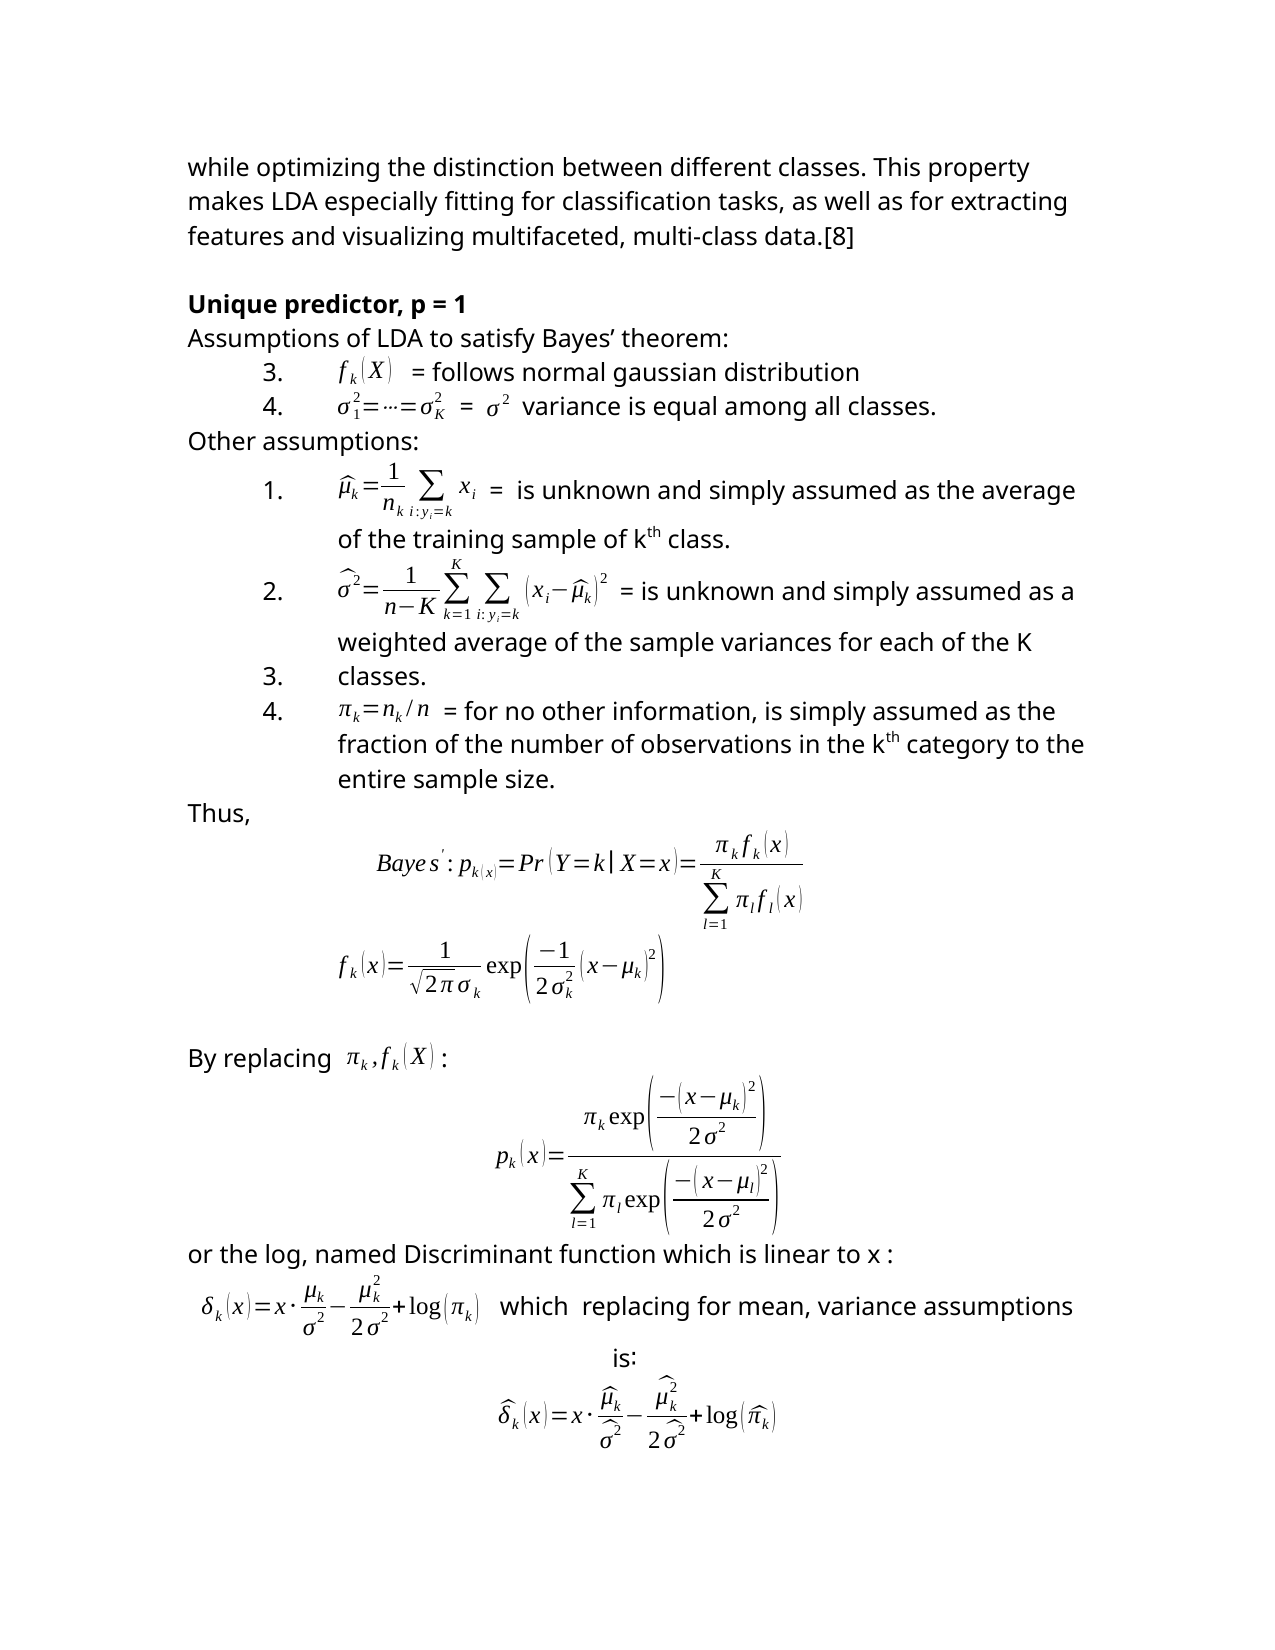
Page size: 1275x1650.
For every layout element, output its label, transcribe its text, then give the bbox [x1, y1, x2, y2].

text Assumptions of LDA to satisfy Bayes’ theorem: [187, 320, 1087, 354]
list = follows normal gaussian distribution [262, 354, 1087, 388]
text which replacing for mean, variance assumptions is∶ [187, 1271, 1087, 1454]
text Thus, [187, 795, 1087, 829]
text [187, 150, 1087, 252]
list = is unknown and simply assumed as a weighted average of the sample variances for each of the K [262, 556, 1087, 659]
list = for no other information, is simply assumed as the fraction of the number of observations in the kth category to the entire sample size. [262, 693, 1087, 795]
text or the log, named Discriminant function which is linear to x : [187, 1237, 1087, 1271]
text Unique predictor, p = 1 [187, 286, 1087, 320]
list = variance is equal among all classes. [262, 388, 1087, 423]
text By replacing : [187, 1040, 1087, 1074]
list classes. [262, 659, 1087, 693]
text Other assumptions: [187, 423, 1087, 457]
list = is unknown and simply assumed as the average of the training sample of kth class. [262, 457, 1087, 556]
